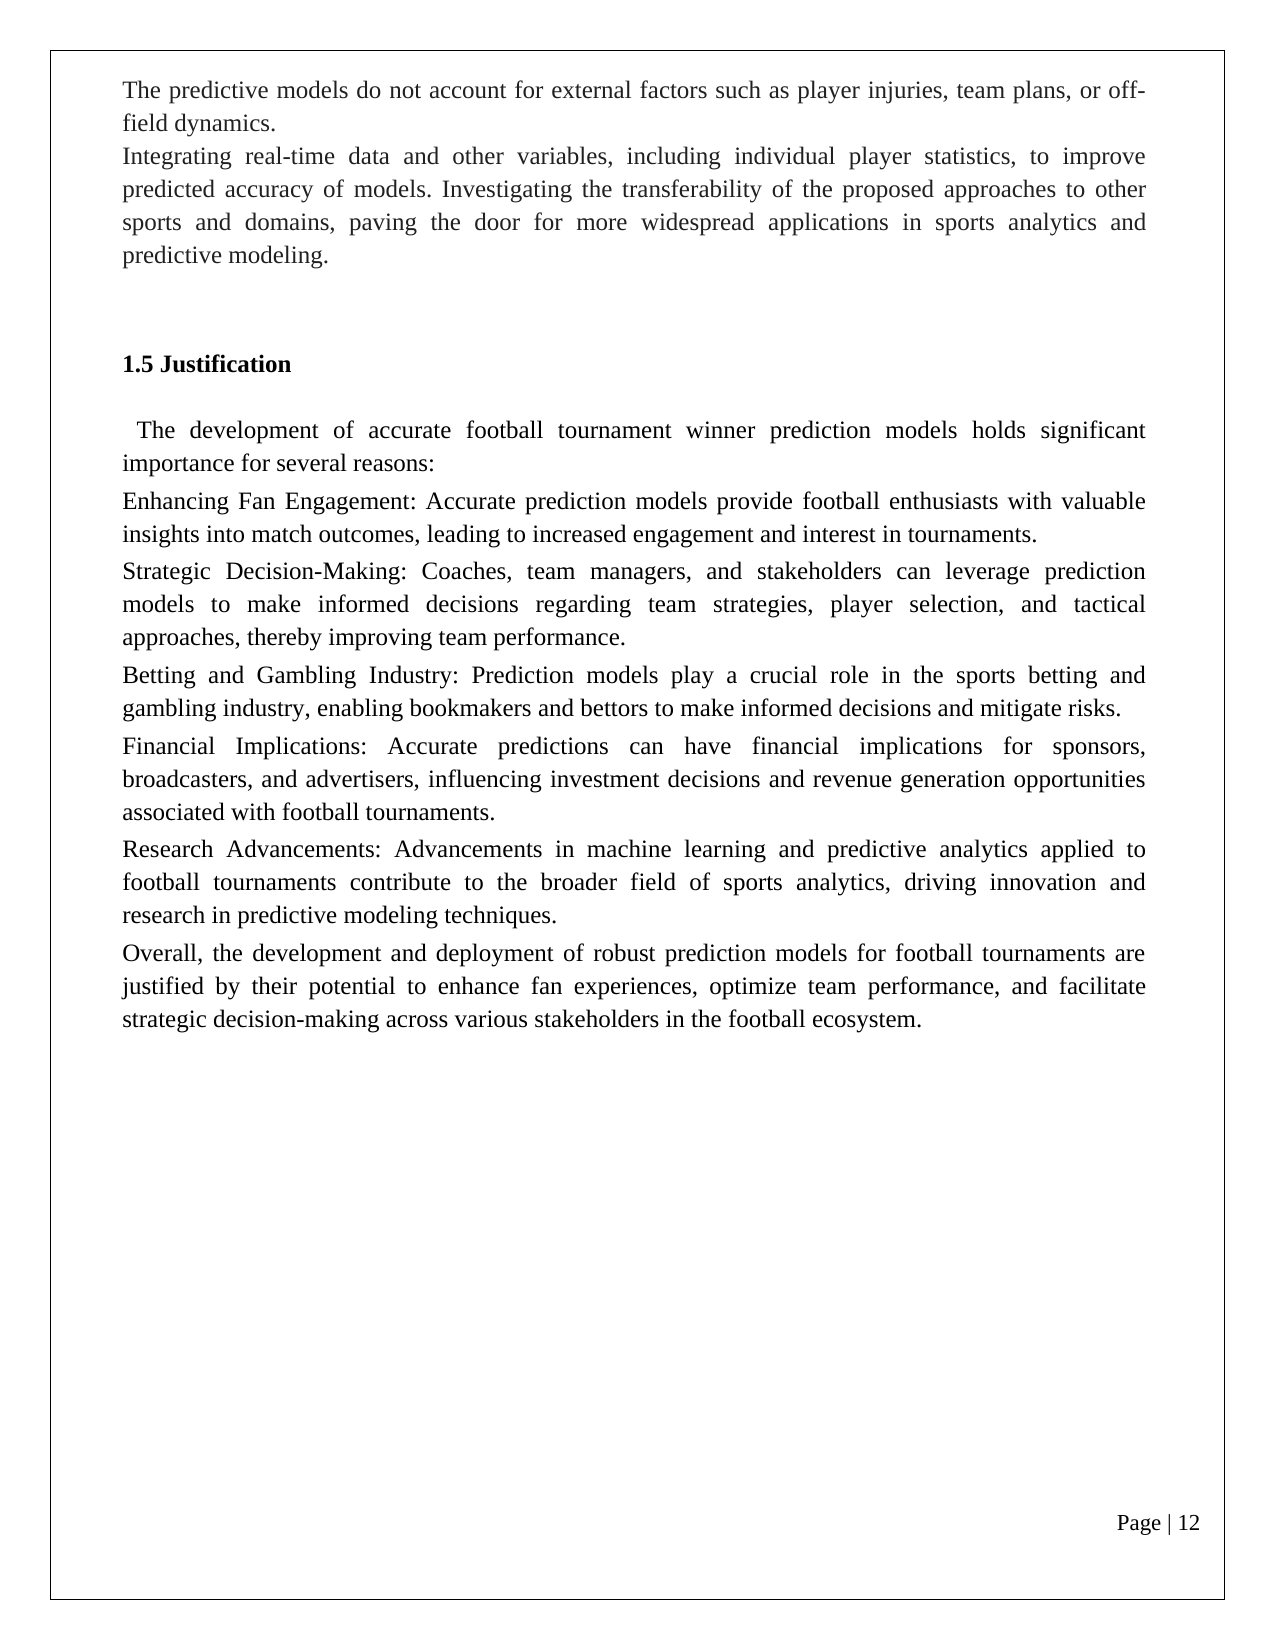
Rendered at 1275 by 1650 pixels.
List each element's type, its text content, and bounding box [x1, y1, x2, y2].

text Strategic Decision-Making: Coaches, team managers, and stakeholders can leverage prediction models to make informed decisions regarding team strategies, player selection, and tactical approaches, thereby improving team performance. [122, 556, 1147, 651]
text Betting and Gambling Industry: Prediction models play a crucial role in the sports betting and gambling industry, enabling bookmakers and bettors to make informed decisions and mitigate risks. [122, 660, 1147, 722]
text The development of accurate football tournament winner prediction models holds significant importance for several reasons: [122, 415, 1147, 477]
text Research Advancements: Advancements in machine learning and predictive analytics applied to football tournaments contribute to the broader field of sports analytics, driving innovation and research in predictive modeling techniques. [122, 834, 1147, 929]
text Enhancing Fan Engagement: Accurate prediction models provide football enthusiasts with valuable insights into match outcomes, leading to increased engagement and interest in tournaments. [122, 486, 1147, 548]
text Financial Implications: Accurate predictions can have financial implications for sponsors, broadcasters, and advertisers, influencing investment decisions and revenue generation opportunities associated with football tournaments. [122, 731, 1147, 826]
text The predictive models do not account for external factors such as player injuries, team plans, or off-field dynamics. [122, 104, 1147, 137]
text Overall, the development and deployment of robust prediction models for football tournaments are justified by their potential to enhance fan experiences, optimize team performance, and facilitate strategic decision-making across various stakeholders in the football ecosystem. [122, 938, 1147, 1033]
text Integrating real-time data and other variables, including individual player statistics, to improve predicted accuracy of models. Investigating the transferability of the proposed approaches to other sports and domains, paving the door for more widespread applications in sports analytics and predictive modeling. [122, 236, 1147, 269]
subtitle 1.5 Justification [122, 349, 1200, 378]
